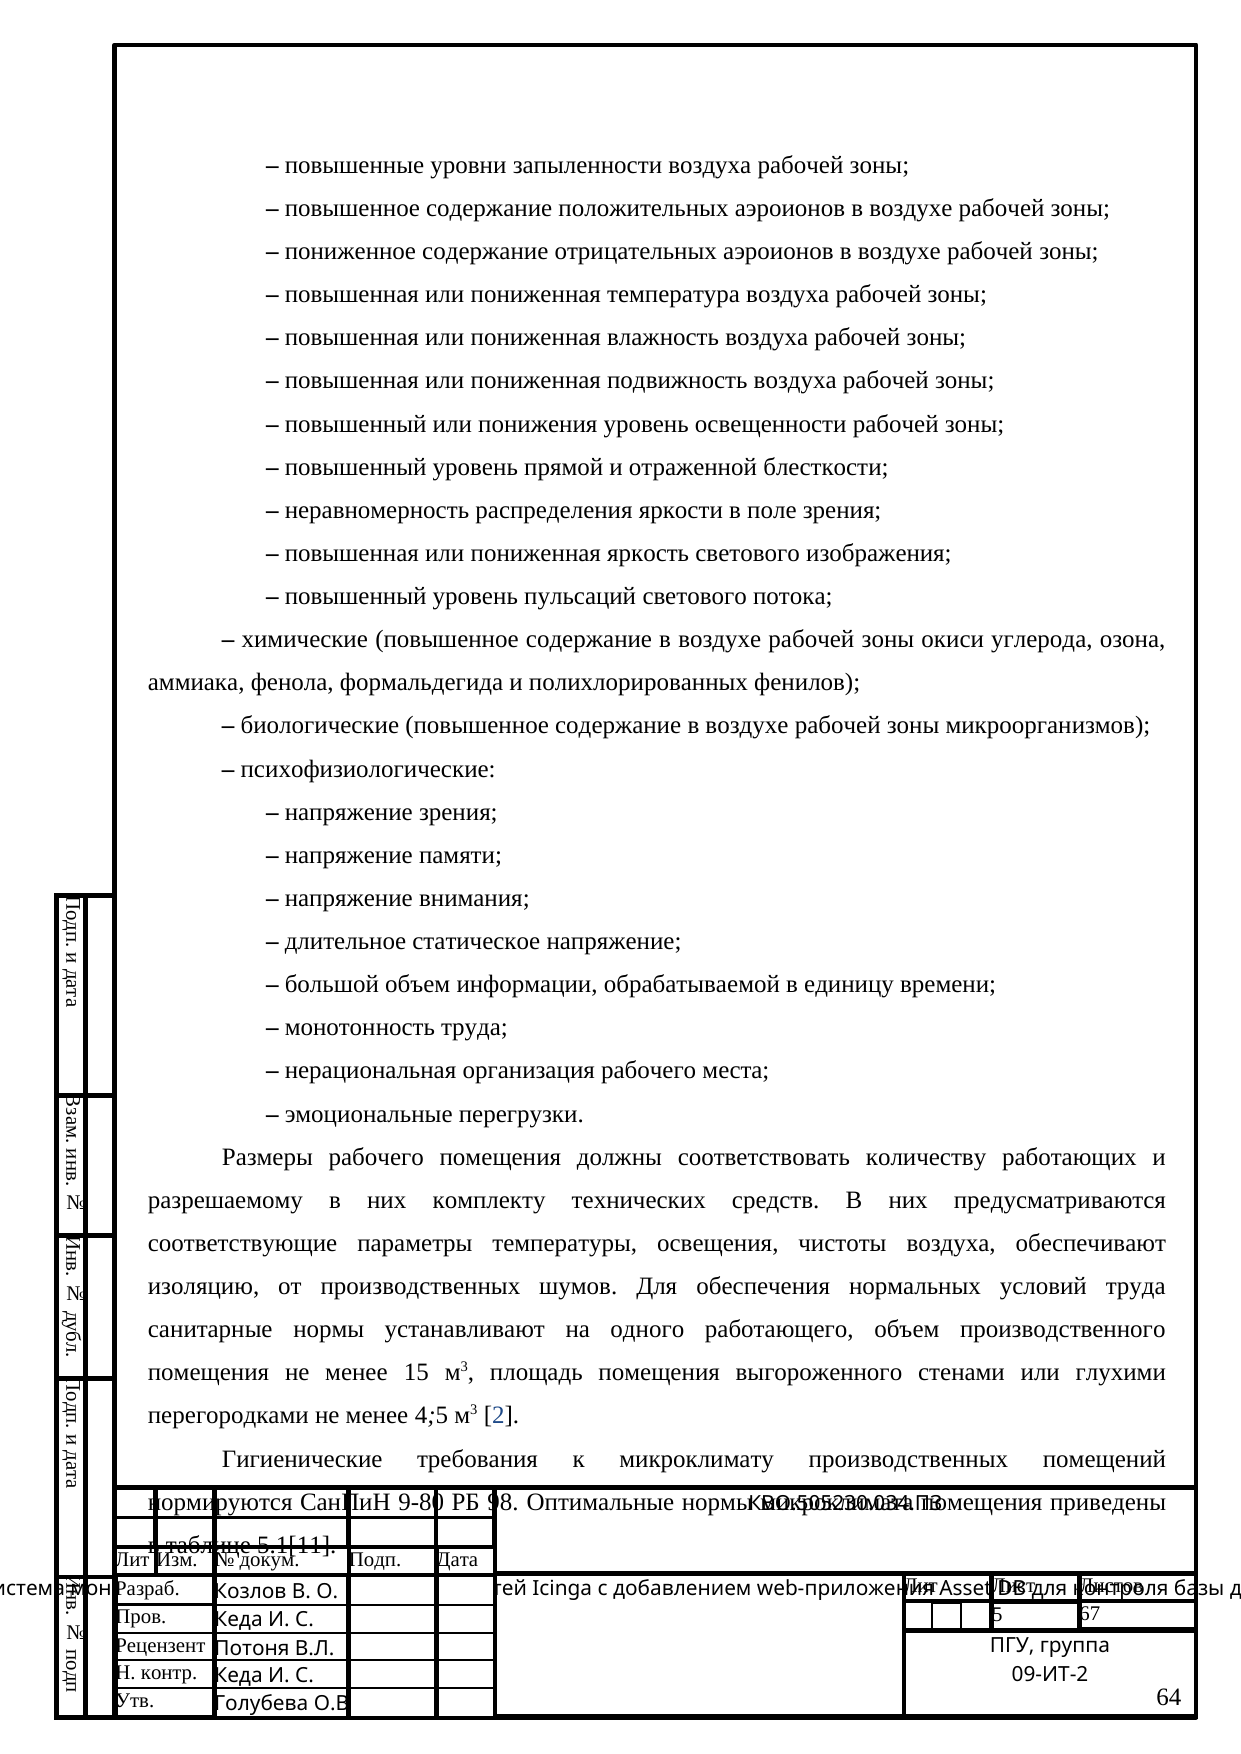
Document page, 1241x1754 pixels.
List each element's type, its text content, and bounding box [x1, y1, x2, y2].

text – повышенное содержание положительных аэроионов в воздухе рабочей зоны; [266, 193, 1166, 222]
text – повышенная или пониженная яркость светового изображения; [266, 538, 1166, 567]
text – нерациональная организация рабочего места; [266, 1056, 1166, 1084]
text – биологические (повышенное содержание в воздухе рабочей зоны микроорганизмов); [148, 711, 1166, 739]
text – повышенная или пониженная влажность воздуха рабочей зоны; [266, 322, 1166, 351]
text Гигиенические требования к микроклимату производственных помещений нормируются СанПиН 9-80 РБ 98. Оптимальные нормы микроклимата помещения приведены в таблице 5.1[11]. [148, 1444, 1166, 1559]
text – повышенный уровень прямой и отраженной блесткости; [266, 452, 1166, 481]
text – повышенные уровни запыленности воздуха рабочей зоны; [266, 150, 1166, 179]
text – повышенная или пониженная температура воздуха рабочей зоны; [266, 279, 1166, 308]
text – пониженное содержание отрицательных аэроионов в воздухе рабочей зоны; [266, 236, 1166, 265]
text – химические (повышенное содержание в воздухе рабочей зоны окиси углерода, озона, аммиака, фенола, формальдегида и полихлорированных фенилов); [148, 624, 1166, 696]
text – повышенная или пониженная подвижность воздуха рабочей зоны; [266, 366, 1166, 394]
text – напряжение внимания; [266, 883, 1166, 912]
text Размеры рабочего помещения должны соответствовать количеству работающих и разрешаемому в них комплекту технических средств. В них предусматриваются соответствующие параметры температуры, освещения, чистоты воздуха, обеспечивают изоляцию, от производственных шумов. Для обеспечения нормальных условий труда санитарные нормы устанавливают на одного работающего, объем производственного помещения не менее 15 м3, площадь помещения выгороженного стенами или глухими перегородками не менее 4;5 м3 [2]. [148, 1142, 1166, 1429]
text – неравномерность распределения яркости в поле зрения; [266, 495, 1166, 524]
text – повышенный или понижения уровень освещенности рабочей зоны; [266, 409, 1166, 437]
text – напряжение зрения; [266, 797, 1166, 826]
text – длительное статическое напряжение; [266, 926, 1166, 955]
text – большой объем информации, обрабатываемой в единицу времени; [266, 969, 1166, 998]
text – психофизиологические: [148, 754, 1166, 782]
text – повышенный уровень пульсаций светового потока; [266, 581, 1166, 610]
text – монотонность труда; [266, 1012, 1166, 1041]
text – напряжение памяти; [266, 840, 1166, 869]
text – эмоциональные перегрузки. [266, 1099, 1166, 1127]
